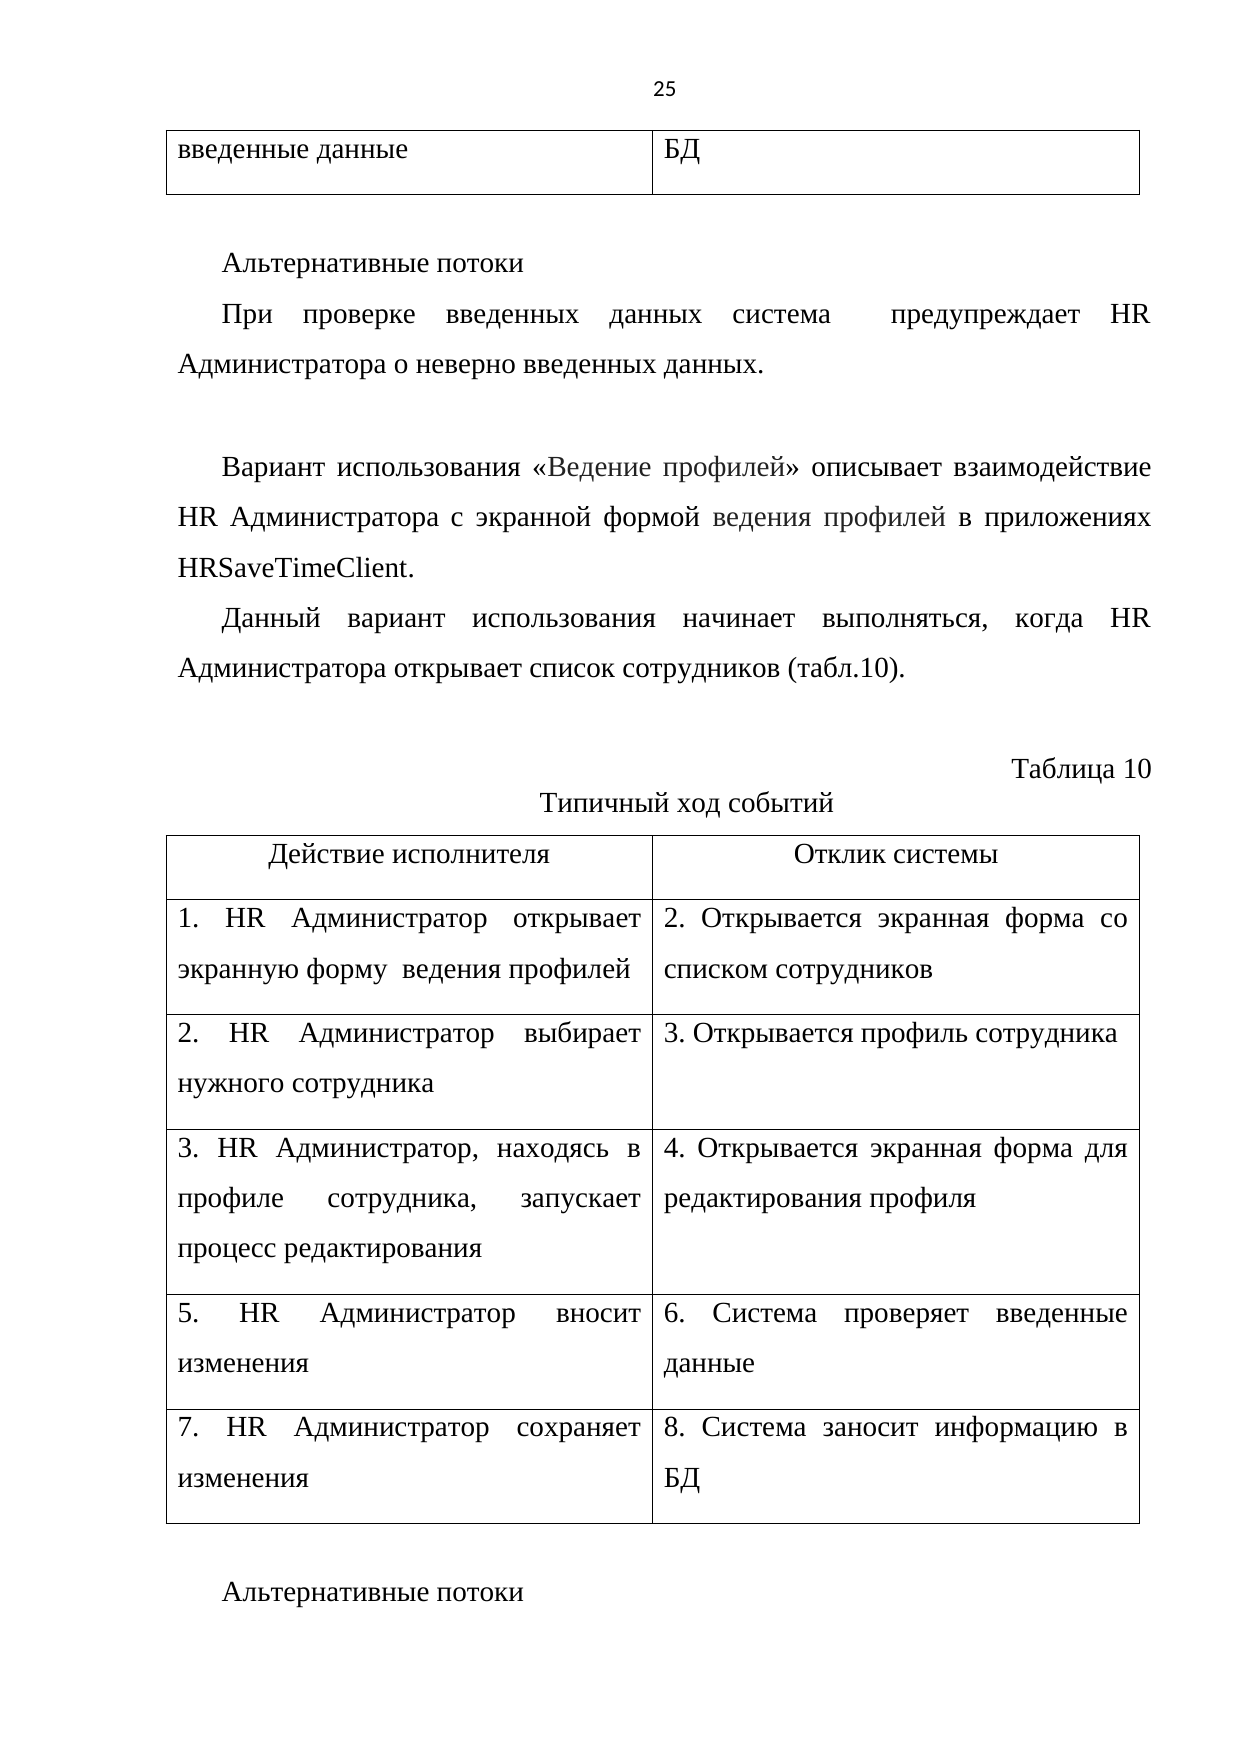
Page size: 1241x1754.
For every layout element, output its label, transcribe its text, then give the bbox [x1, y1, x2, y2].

text Вариант использования «Ведение профилей» описывает взаимодействие HR Администратора с экранной формой ведения профилей в приложениях HRSaveTimeClient. [177, 449, 1152, 583]
table_cell 3. HR Администратор, находясь в профиле сотрудника, запускает процесс редактирования [167, 1130, 652, 1294]
table_cell 2. HR Администратор выбирает нужного сотрудника [167, 1015, 652, 1129]
table_cell 6. Система проверяет введенные данные [653, 1295, 1139, 1408]
table_cell 2. Открывается экранная форма со списком сотрудников [653, 900, 1139, 1014]
text Таблица 10 [177, 751, 1152, 785]
text Типичный ход событий [177, 785, 1152, 818]
text Альтернативные потоки [177, 1574, 1152, 1608]
table_cell 7. HR Администратор сохраняет изменения [167, 1410, 652, 1523]
table_header Действие исполнителя [167, 836, 652, 899]
text Данный вариант использования начинает выполняться, когда HR Администратора открывает список сотрудников (табл.10). [177, 600, 1152, 684]
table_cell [653, 131, 1139, 194]
table_cell 5. HR Администратор вносит изменения [167, 1295, 652, 1408]
text Альтернативные потоки [177, 246, 1152, 279]
table_cell 8. Система заносит информацию в БД [653, 1410, 1139, 1523]
text При проверке введенных данных система предупреждает HR Администратора о неверно введенных данных. [177, 296, 1152, 380]
table_header Отклик системы [653, 836, 1139, 899]
table_cell 1. HR Администратор открывает экранную форму ведения профилей [167, 900, 652, 1014]
table_cell 4. Открывается экранная форма для редактирования профиля [653, 1130, 1139, 1294]
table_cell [167, 131, 652, 194]
table_cell 3. Открывается профиль сотрудника [653, 1015, 1139, 1129]
